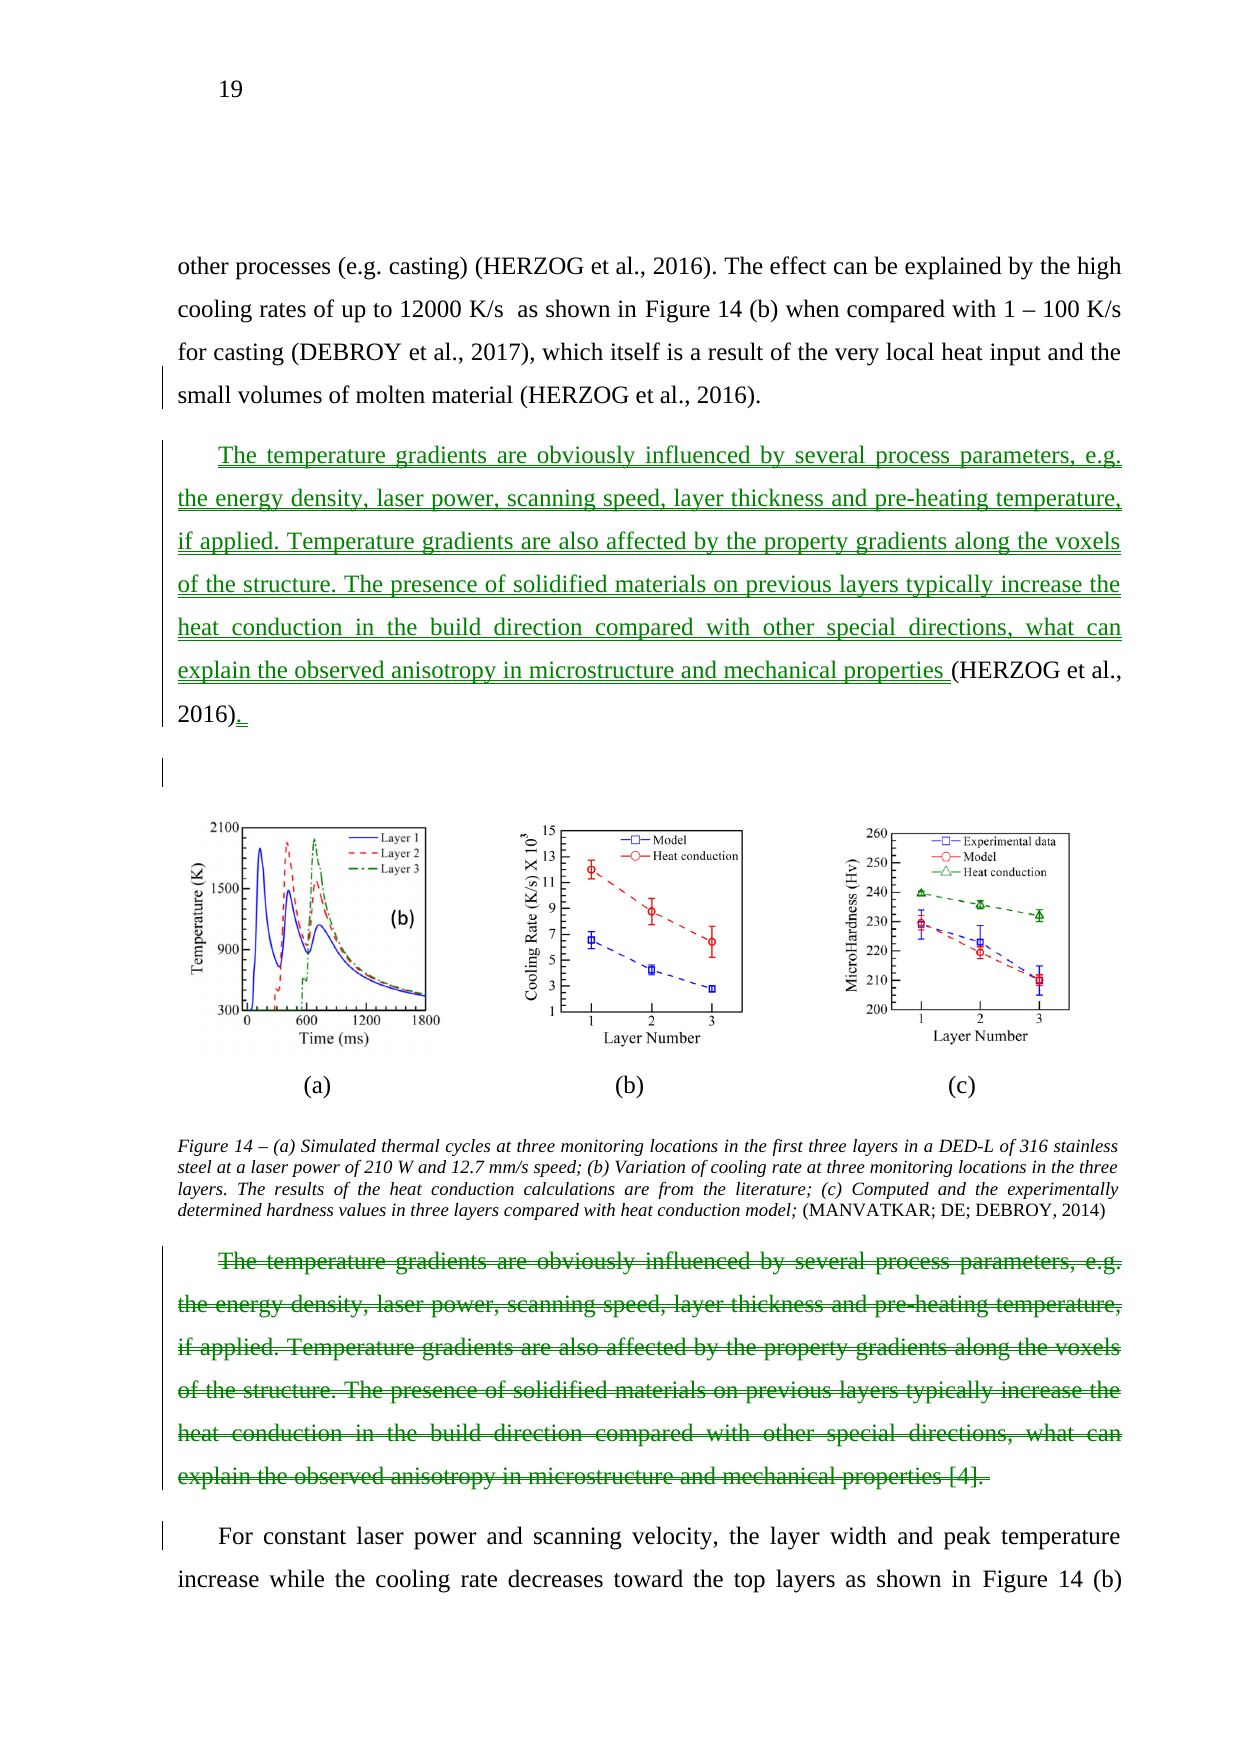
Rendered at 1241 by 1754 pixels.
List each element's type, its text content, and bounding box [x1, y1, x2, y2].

text Figure – (a) Simulated thermal cycles at three monitoring locations in the first three layers in a DED-L of 316 stainless steel at a laser power of 210 W and 12.7 mm/s speed; (b) Variation of cooling rate at three monitoring locations in the three layers. The results of the heat conduction calculations are from the literature; (c) Computed and the experimentally determined hardness values in three layers compared with heat conduction model; (MANVATKAR; DE; DEBROY, 2014) [177, 1134, 1122, 1221]
text (HERZOG et al., 2016) [177, 511, 1122, 637]
table_cell (b) [457, 1070, 801, 1113]
picture [841, 818, 1082, 1048]
picture [510, 818, 749, 1053]
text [177, 251, 1122, 409]
text (HERZOG et al., 2016) [177, 440, 1122, 508]
table_cell (c) [801, 1070, 1122, 1113]
table_header [457, 818, 801, 1070]
table_header [177, 818, 457, 1070]
picture [188, 818, 447, 1056]
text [177, 1521, 1122, 1593]
text (HERZOG et al., 2016) [177, 641, 1122, 727]
table_cell (a) [177, 1070, 457, 1113]
table_header [801, 818, 1122, 1070]
